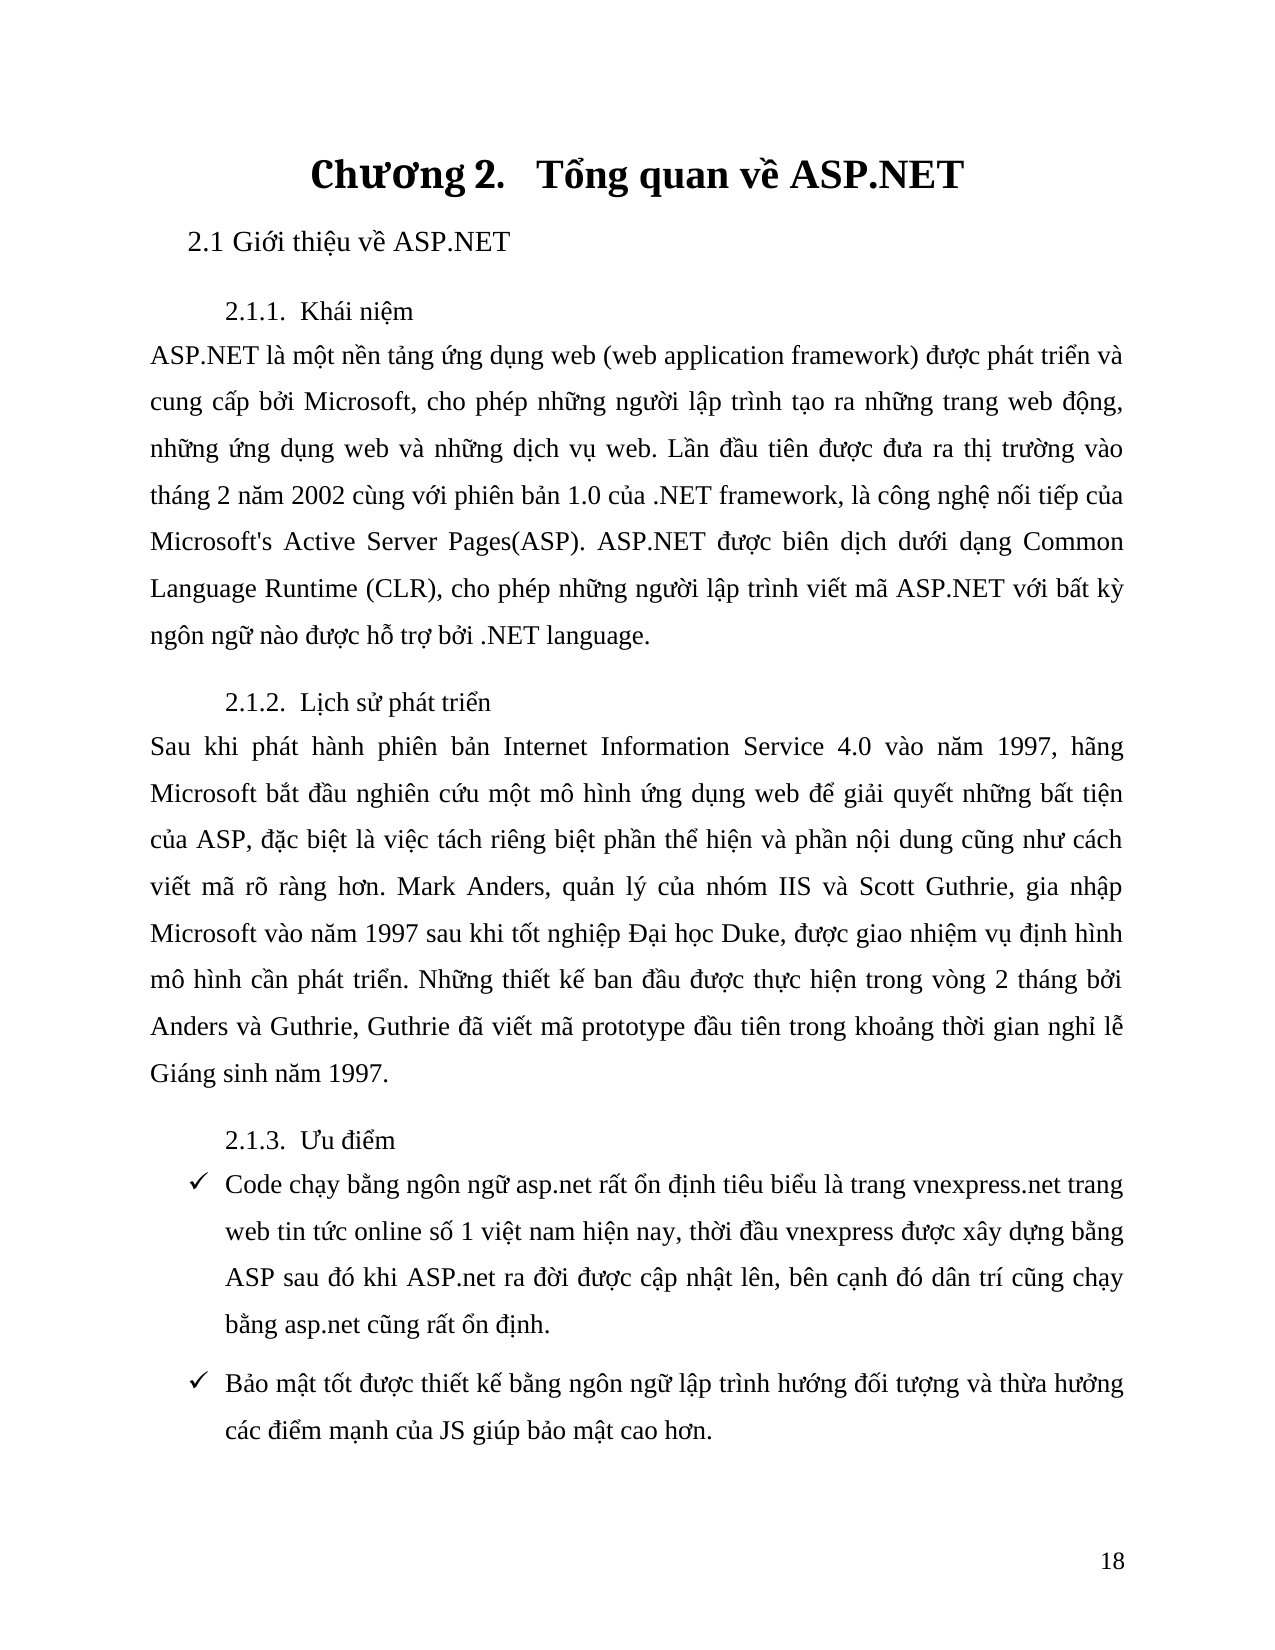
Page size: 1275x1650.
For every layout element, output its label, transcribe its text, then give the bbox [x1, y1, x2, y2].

list Code chạy bằng ngôn ngữ asp.net rất ổn định tiêu biểu là trang vnexpress.net trang web tin tức online số 1 việt nam hiện nay, thời đầu vnexpress được xây dựng bằng ASP sau đó khi ASP.net ra đời được cập nhật lên, bên cạnh đó dân trí cũng chạy bằng asp.net cũng rất ổn định. [187, 1168, 1125, 1339]
subtitle Lịch sử phát triển [225, 686, 1125, 717]
subtitle Giới thiệu về ASP.NET [187, 224, 1125, 258]
text Sau khi phát hành phiên bản Internet Information Service 4.0 vào năm 1997, hãng Microsoft bắt đầu nghiên cứu một mô hình ứng dụng web để giải quyết những bất tiện của ASP, đặc biệt là việc tách riêng biệt phần thể hiện và phần nội dung cũng như cách viết mã rõ ràng hơn. Mark Anders, quản lý của nhóm IIS và Scott Guthrie, gia nhập Microsoft vào năm 1997 sau khi tốt nghiệp Đại học Duke, được giao nhiệm vụ định hình mô hình cần phát triển. Những thiết kế ban đầu được thực hiện trong vòng 2 tháng bởi Anders và Guthrie, Guthrie đã viết mã prototype đầu tiên trong khoảng thời gian nghỉ lễ Giáng sinh năm 1997. [150, 730, 1125, 1088]
text ASP.NET là một nền tảng ứng dụng web (web application framework) được phát triển và cung cấp bởi Microsoft, cho phép những người lập trình tạo ra những trang web động, những ứng dụng web và những dịch vụ web. Lần đầu tiên được đưa ra thị trường vào tháng 2 năm 2002 cùng với phiên bản 1.0 của .NET framework, là công nghệ nối tiếp của Microsoft's Active Server Pages(ASP). ASP.NET được biên dịch dưới dạng Common Language Runtime (CLR), cho phép những người lập trình viết mã ASP.NET với bất kỳ ngôn ngữ nào được hỗ trợ bởi .NET language. [150, 339, 1125, 650]
subtitle Tổng quan về ASP.NET [150, 150, 1125, 199]
subtitle Khái niệm [225, 295, 1125, 326]
list Bảo mật tốt được thiết kế bằng ngôn ngữ lập trình hướng đối tượng và thừa hưởng các điểm mạnh của JS giúp bảo mật cao hơn. [187, 1367, 1125, 1445]
subtitle Ưu điểm [225, 1124, 1125, 1155]
